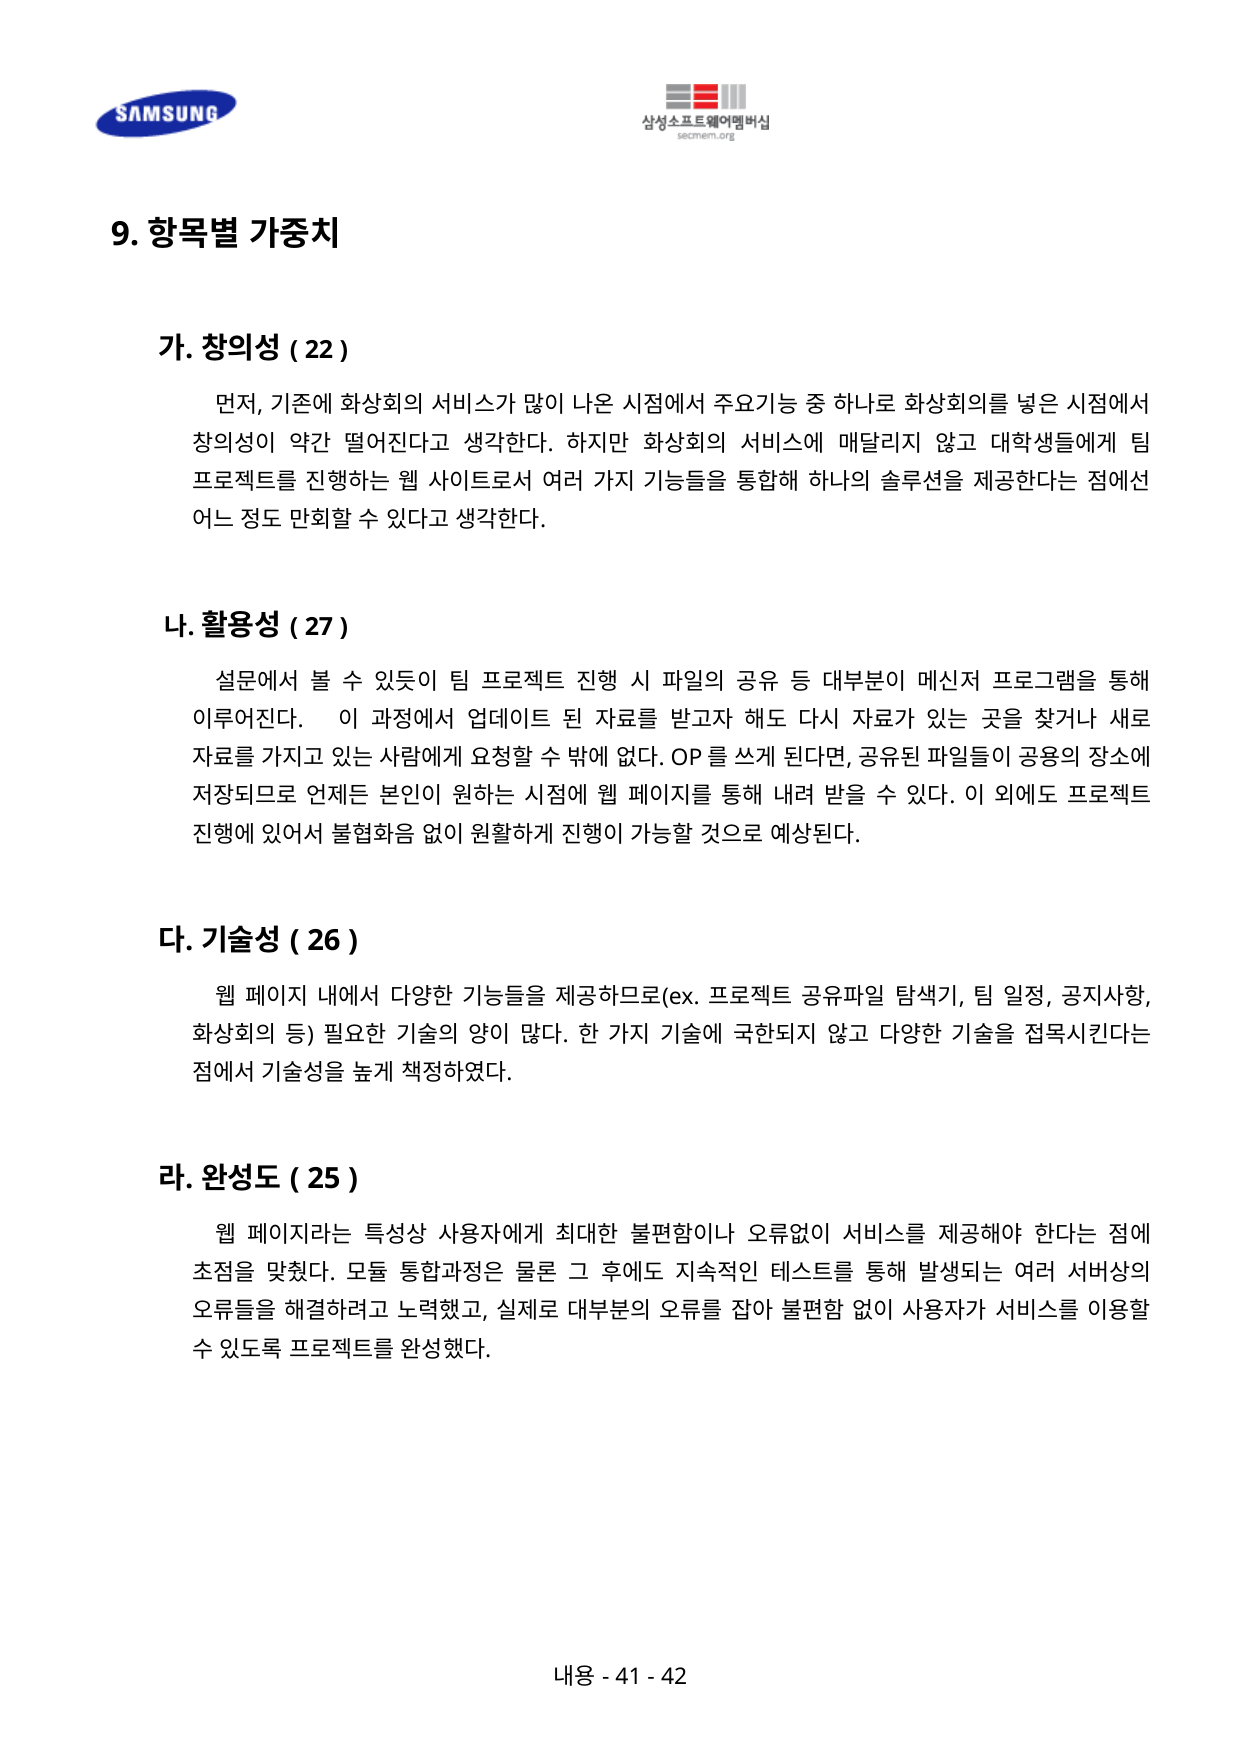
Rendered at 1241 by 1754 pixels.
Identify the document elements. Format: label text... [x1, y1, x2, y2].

subtitle 완성도 ( 25 ) [201, 1155, 1152, 1197]
subtitle 기술성 ( 26 ) [201, 916, 1152, 959]
picture [642, 84, 769, 141]
subtitle 창의성 ( 22 ) [201, 325, 1152, 367]
subtitle 웹 페이지 내에서 다양한 기능들을 제공하므로(ex. 프로젝트 공유파일 탐색기, 팀 일정, 공지사항, 화상회의 등) 필요한 기술의 양이 많다. 한 가지 기술에 국한되지 않고 다양한 기술을 접목시킨다는 점에서 기술성을 높게 책정하였다. [192, 977, 1152, 1087]
subtitle 항목별 가중치 [148, 207, 1152, 255]
subtitle 활용성 ( 27 ) [201, 602, 1152, 644]
subtitle 설문에서 볼 수 있듯이 팀 프로젝트 진행 시 파일의 공유 등 대부분이 메신저 프로그램을 통해 이루어진다. 이 과정에서 업데이트 된 자료를 받고자 해도 다시 자료가 있는 곳을 찾거나 새로 자료를 가지고 있는 사람에게 요청할 수 밖에 없다. OP를 쓰게 된다면, 공유된 파일들이 공용의 장소에 저장되므로 언제든 본인이 원하는 시점에 웹 페이지를 통해 내려 받을 수 있다. 이 외에도 프로젝트 진행에 있어서 불협화음 없이 원활하게 진행이 가능할 것으로 예상된다. [192, 663, 1152, 849]
subtitle 웹 페이지라는 특성상 사용자에게 최대한 불편함이나 오류없이 서비스를 제공해야 한다는 점에 초점을 맞췄다. 모듈 통합과정은 물론 그 후에도 지속적인 테스트를 통해 발생되는 여러 서버상의 오류들을 해결하려고 노력했고, 실제로 대부분의 오류를 잡아 불편함 없이 사용자가 서비스를 이용할 수 있도록 프로젝트를 완성했다. [192, 1216, 1152, 1364]
subtitle 먼저, 기존에 화상회의 서비스가 많이 나온 시점에서 주요기능 중 하나로 화상회의를 넣은 시점에서 창의성이 약간 떨어진다고 생각한다. 하지만 화상회의 서비스에 매달리지 않고 대학생들에게 팀 프로젝트를 진행하는 웹 사이트로서 여러 가지 기능들을 통합해 하나의 솔루션을 제공한다는 점에선 어느 정도 만회할 수 있다고 생각한다. [192, 386, 1152, 534]
picture [88, 82, 244, 141]
